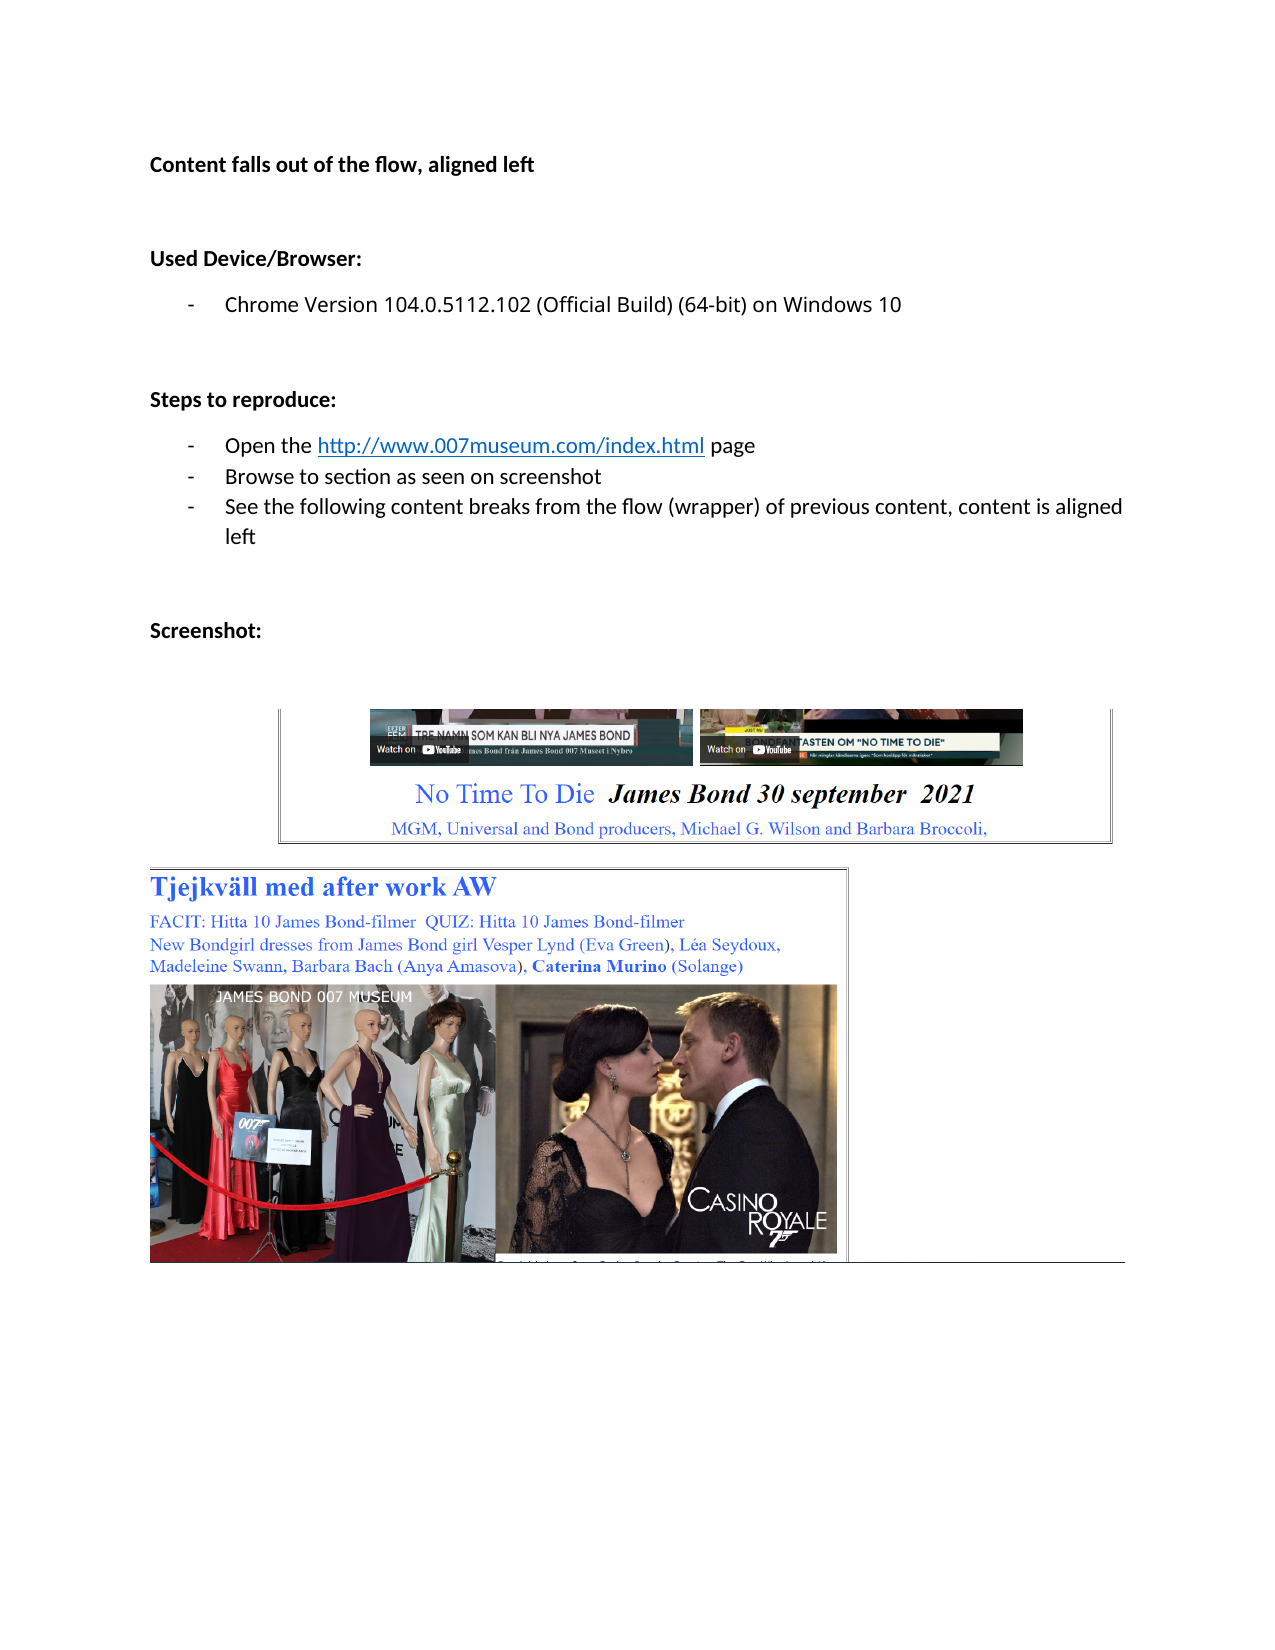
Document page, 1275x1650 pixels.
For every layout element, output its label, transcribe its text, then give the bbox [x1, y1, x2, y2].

list Open the http://www.007museum.com/index.html page [187, 432, 1125, 460]
text Steps to reproduce: [150, 385, 1125, 413]
list Browse to section as seen on screenshot [187, 462, 1125, 490]
text Screenshot: [150, 616, 1125, 644]
picture [150, 709, 1125, 1263]
text Content falls out of the flow, aligned left [150, 150, 1125, 178]
list Chrome Version 104.0.5112.102 (Official Build) (64-bit) on Windows 10 [187, 291, 1125, 319]
text Used Device/Browser: [150, 244, 1125, 272]
list See the following content breaks from the flow (wrapper) of previous content, content is aligned left [187, 492, 1125, 550]
